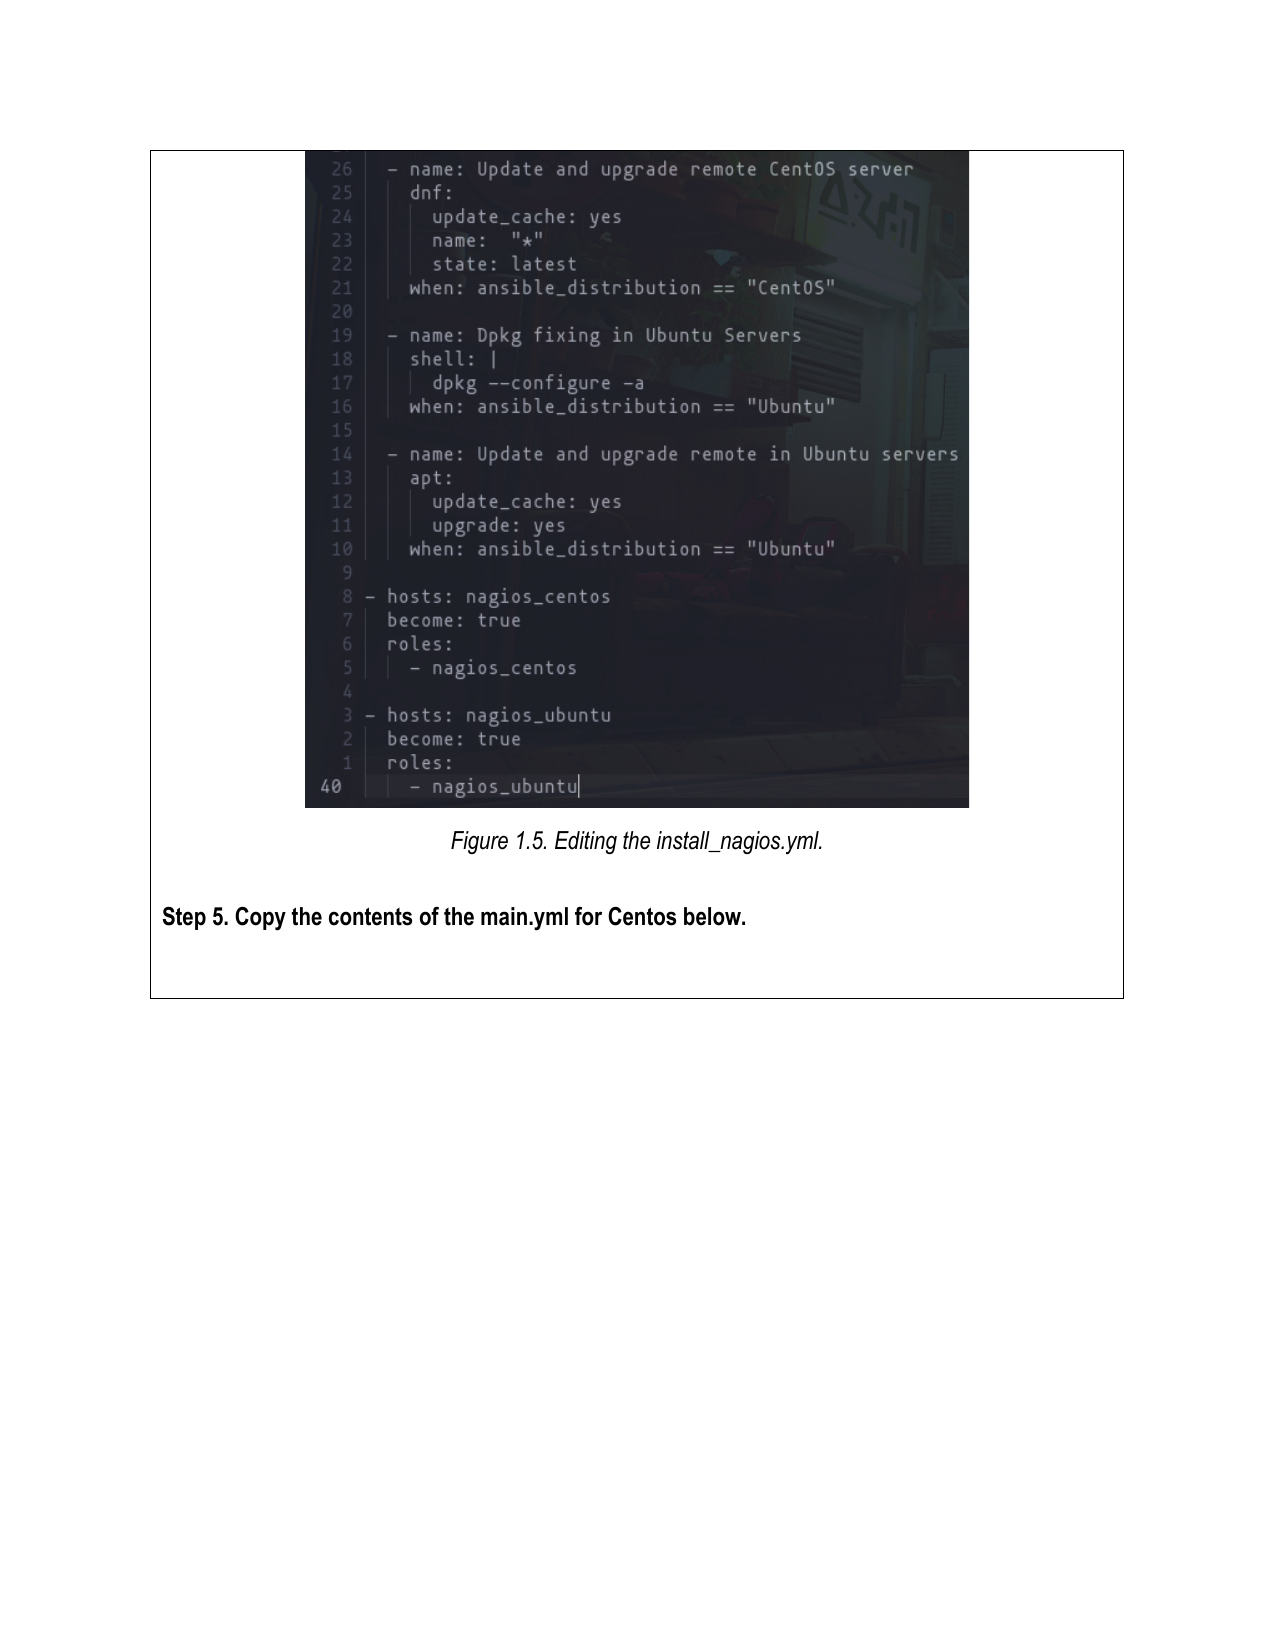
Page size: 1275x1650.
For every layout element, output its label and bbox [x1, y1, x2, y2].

table_cell [151, 151, 1123, 998]
picture [305, 151, 970, 808]
